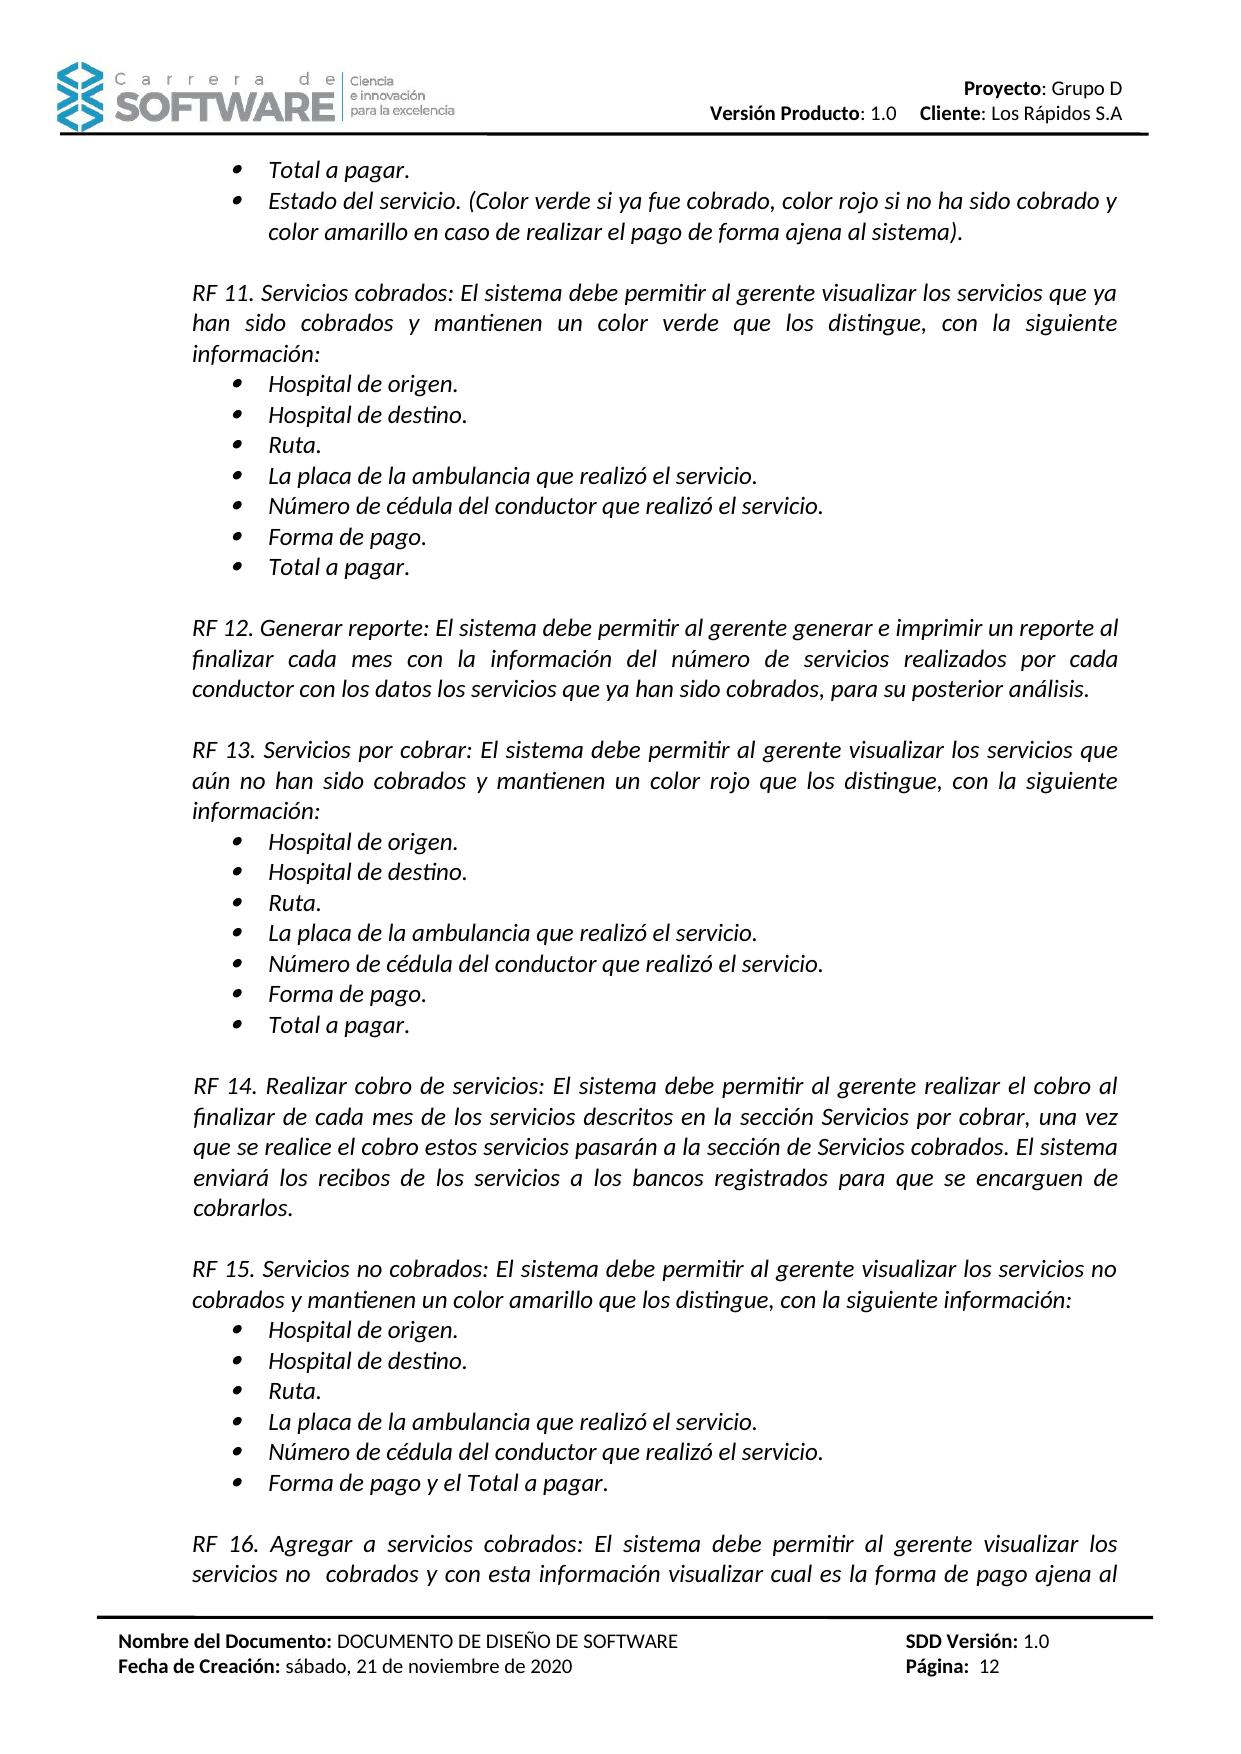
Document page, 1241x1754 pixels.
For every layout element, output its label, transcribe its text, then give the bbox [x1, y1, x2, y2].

list La placa de la ambulancia que realizó el servicio. [231, 1406, 1122, 1436]
list Hospital de destino. [231, 857, 1122, 887]
list La placa de la ambulancia que realizó el servicio. [231, 460, 1122, 490]
list La placa de la ambulancia que realizó el servicio. [231, 918, 1122, 948]
list Total a pagar. [231, 154, 1122, 185]
list Ruta. [231, 1375, 1122, 1406]
list Hospital de destino. [231, 1345, 1122, 1375]
list Total a pagar. [231, 1009, 1122, 1040]
list Hospital de origen. [231, 368, 1122, 399]
list Total a pagar. [231, 551, 1122, 582]
list Número de cédula del conductor que realizó el servicio. [231, 948, 1122, 979]
text RF 13. Servicios por cobrar: El sistema debe permitir al gerente visualizar los servicios que aún no han sido cobrados y mantienen un color rojo que los distingue, con la siguiente información: [192, 734, 1122, 826]
text RF 14. Realizar cobro de servicios: El sistema debe permitir al gerente realizar el cobro al finalizar de cada mes de los servicios descritos en la sección Servicios por cobrar, una vez que se realice el cobro estos servicios pasarán a la sección de Servicios cobrados. El sistema enviará los recibos de los servicios a los bancos registrados para que se encarguen de cobrarlos. [193, 1070, 1122, 1223]
list Forma de pago. [231, 979, 1122, 1009]
list Número de cédula del conductor que realizó el servicio. [231, 1436, 1122, 1467]
text RF 11. Servicios cobrados: El sistema debe permitir al gerente visualizar los servicios que ya han sido cobrados y mantienen un color verde que los distingue, con la siguiente información: [192, 277, 1122, 368]
list Ruta. [231, 429, 1122, 460]
list Forma de pago. [231, 521, 1122, 551]
list Forma de pago y el Total a pagar. [231, 1467, 1122, 1497]
list Hospital de origen. [231, 1314, 1122, 1345]
list Hospital de origen. [231, 826, 1122, 857]
text RF 12. Generar reporte: El sistema debe permitir al gerente generar e imprimir un reporte al finalizar cada mes con la información del número de servicios realizados por cada conductor con los datos los servicios que ya han sido cobrados, para su posterior análisis. [192, 612, 1122, 704]
picture [46, 46, 461, 154]
text RF 15. Servicios no cobrados: El sistema debe permitir al gerente visualizar los servicios no cobrados y mantienen un color amarillo que los distingue, con la siguiente información: [192, 1253, 1122, 1314]
list Ruta. [231, 887, 1122, 918]
list Hospital de destino. [231, 399, 1122, 429]
list Número de cédula del conductor que realizó el servicio. [231, 490, 1122, 521]
list Estado del servicio. (Color verde si ya fue cobrado, color rojo si no ha sido cobrado y color amarillo en caso de realizar el pago de forma ajena al sistema). [231, 185, 1122, 246]
